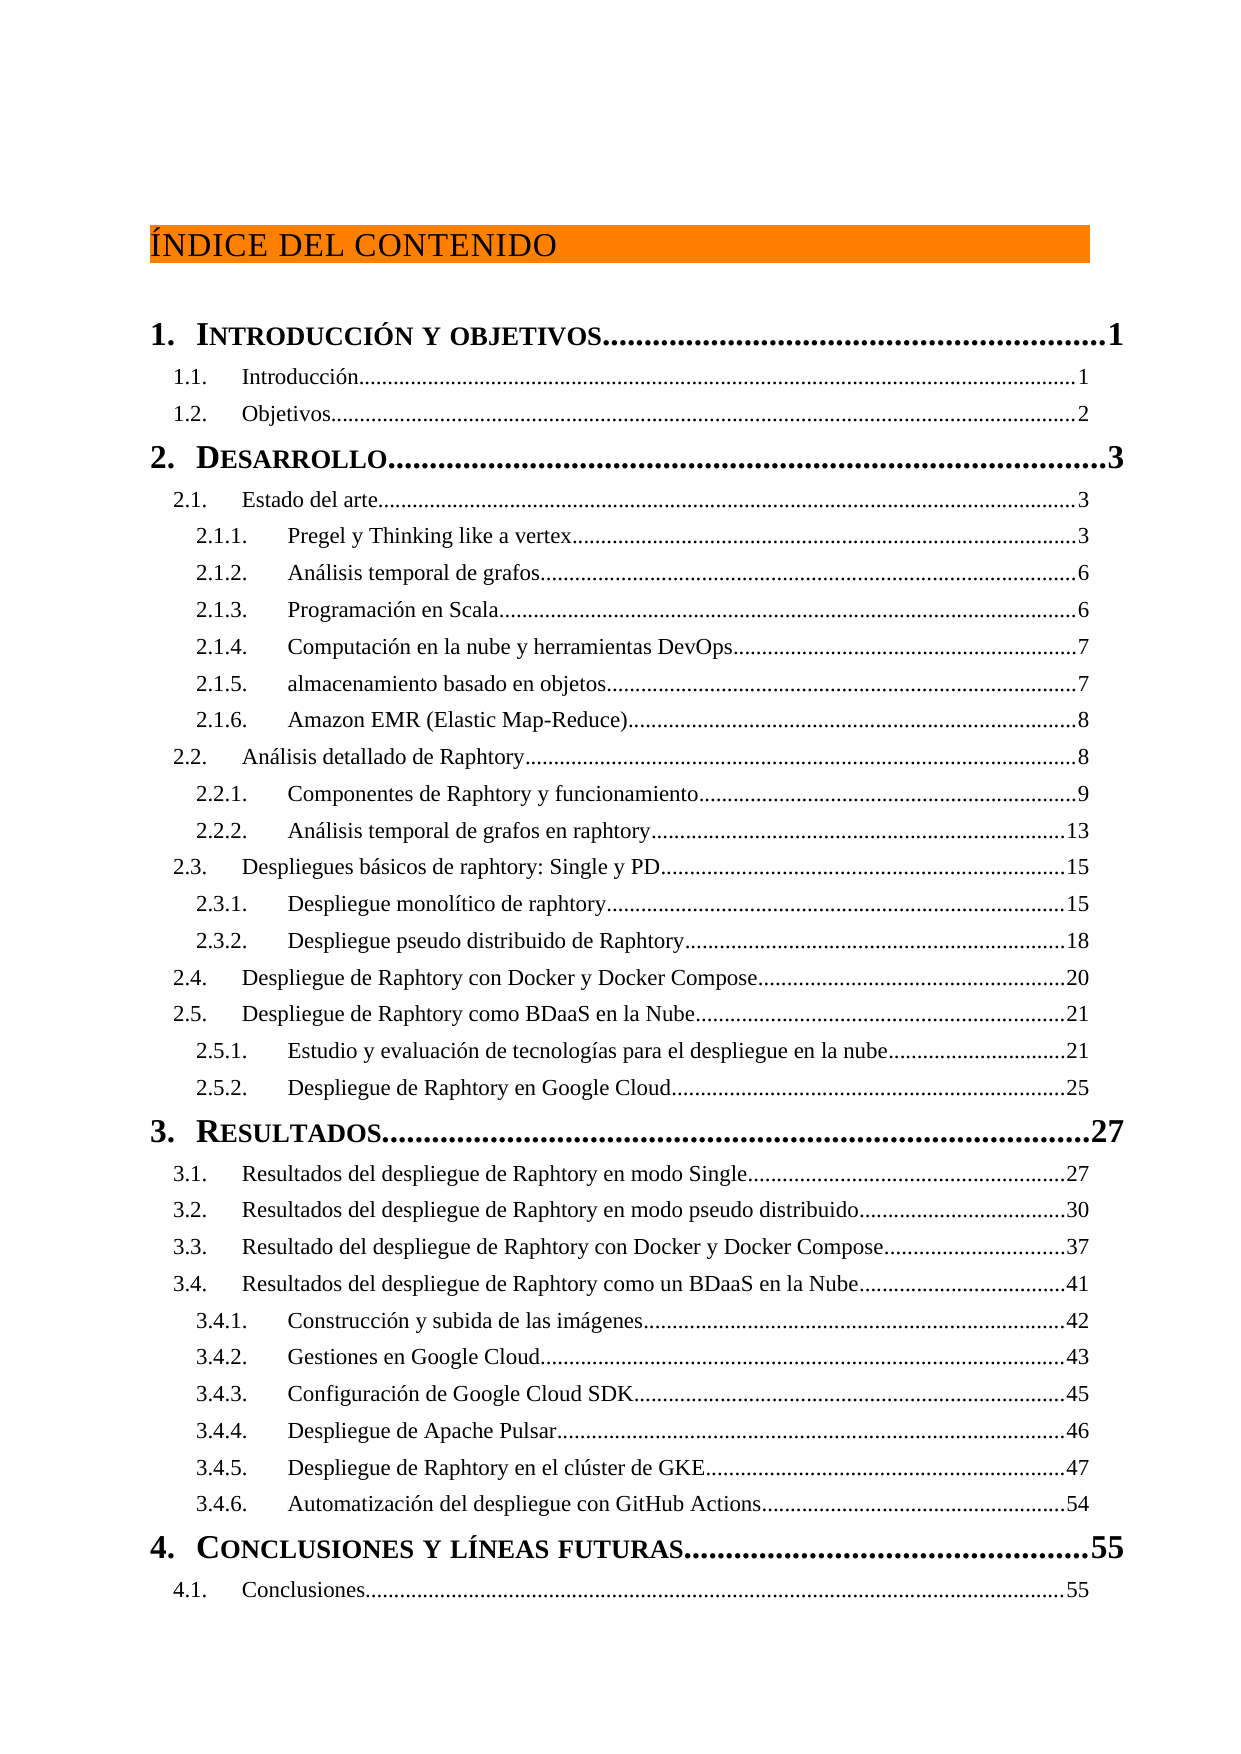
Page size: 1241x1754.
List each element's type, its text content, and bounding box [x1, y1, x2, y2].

text 3.4.4. Despliegue de Apache Pulsar 46 [196, 1417, 1090, 1443]
text 3.4. Resultados del despliegue de Raphtory como un BDaaS en la Nube 41 [173, 1270, 1090, 1296]
title índice del contenido [150, 225, 1090, 263]
text 2.2.1. Componentes de Raphtory y funcionamiento 9 [196, 780, 1090, 806]
text 2. Desarrollo 3 [150, 437, 1090, 475]
text 3. Resultados 27 [150, 1111, 1090, 1149]
text 2.1.3. Programación en Scala 6 [196, 596, 1090, 622]
text 1.1. Introducción 1 [173, 363, 1090, 390]
text 2.4. Despliegue de Raphtory con Docker y Docker Compose 20 [173, 964, 1090, 990]
text 3.4.3. Configuración de Google Cloud SDK 45 [196, 1380, 1090, 1407]
text 2.1.4. Computación en la nube y herramientas DevOps 7 [196, 633, 1090, 659]
text 4.1. Conclusiones 55 [173, 1576, 1090, 1602]
text 3.3. Resultado del despliegue de Raphtory con Docker y Docker Compose 37 [173, 1233, 1090, 1259]
text 3.2. Resultados del despliegue de Raphtory en modo pseudo distribuido 30 [173, 1196, 1090, 1223]
text 2.3. Despliegues básicos de raphtory: Single y PD 15 [173, 853, 1090, 880]
text 2.1. Estado del arte 3 [173, 486, 1090, 512]
text 3.4.6. Automatización del despliegue con GitHub Actions 54 [196, 1491, 1090, 1517]
text 3.1. Resultados del despliegue de Raphtory en modo Single 27 [173, 1159, 1090, 1186]
text 1.2. Objetivos 2 [173, 400, 1090, 427]
text 2.1.5. almacenamiento basado en objetos 7 [196, 669, 1090, 696]
text 3.4.5. Despliegue de Raphtory en el clúster de GKE 47 [196, 1454, 1090, 1480]
text 2.1.2. Análisis temporal de grafos 6 [196, 559, 1090, 586]
text 2.2. Análisis detallado de Raphtory 8 [173, 743, 1090, 769]
text 2.5.2. Despliegue de Raphtory en Google Cloud 25 [196, 1074, 1090, 1100]
text 2.3.2. Despliegue pseudo distribuido de Raphtory 18 [196, 927, 1090, 953]
text 2.5.1. Estudio y evaluación de tecnologías para el despliegue en la nube 21 [196, 1037, 1090, 1064]
text 3.4.1. Construcción y subida de las imágenes 42 [196, 1307, 1090, 1333]
text 4. Conclusiones y líneas futuras 55 [150, 1527, 1090, 1566]
text 2.3.1. Despliegue monolítico de raphtory 15 [196, 890, 1090, 917]
text 2.1.6. Amazon EMR (Elastic Map-Reduce) 8 [196, 706, 1090, 733]
text 2.1.1. Pregel y Thinking like a vertex 3 [196, 522, 1090, 549]
text 2.2.2. Análisis temporal de grafos en raphtory 13 [196, 817, 1090, 843]
text 3.4.2. Gestiones en Google Cloud 43 [196, 1343, 1090, 1370]
text 1. Introducción y objetivos 1 [150, 315, 1090, 353]
text 2.5. Despliegue de Raphtory como BDaaS en la Nube 21 [173, 1001, 1090, 1027]
